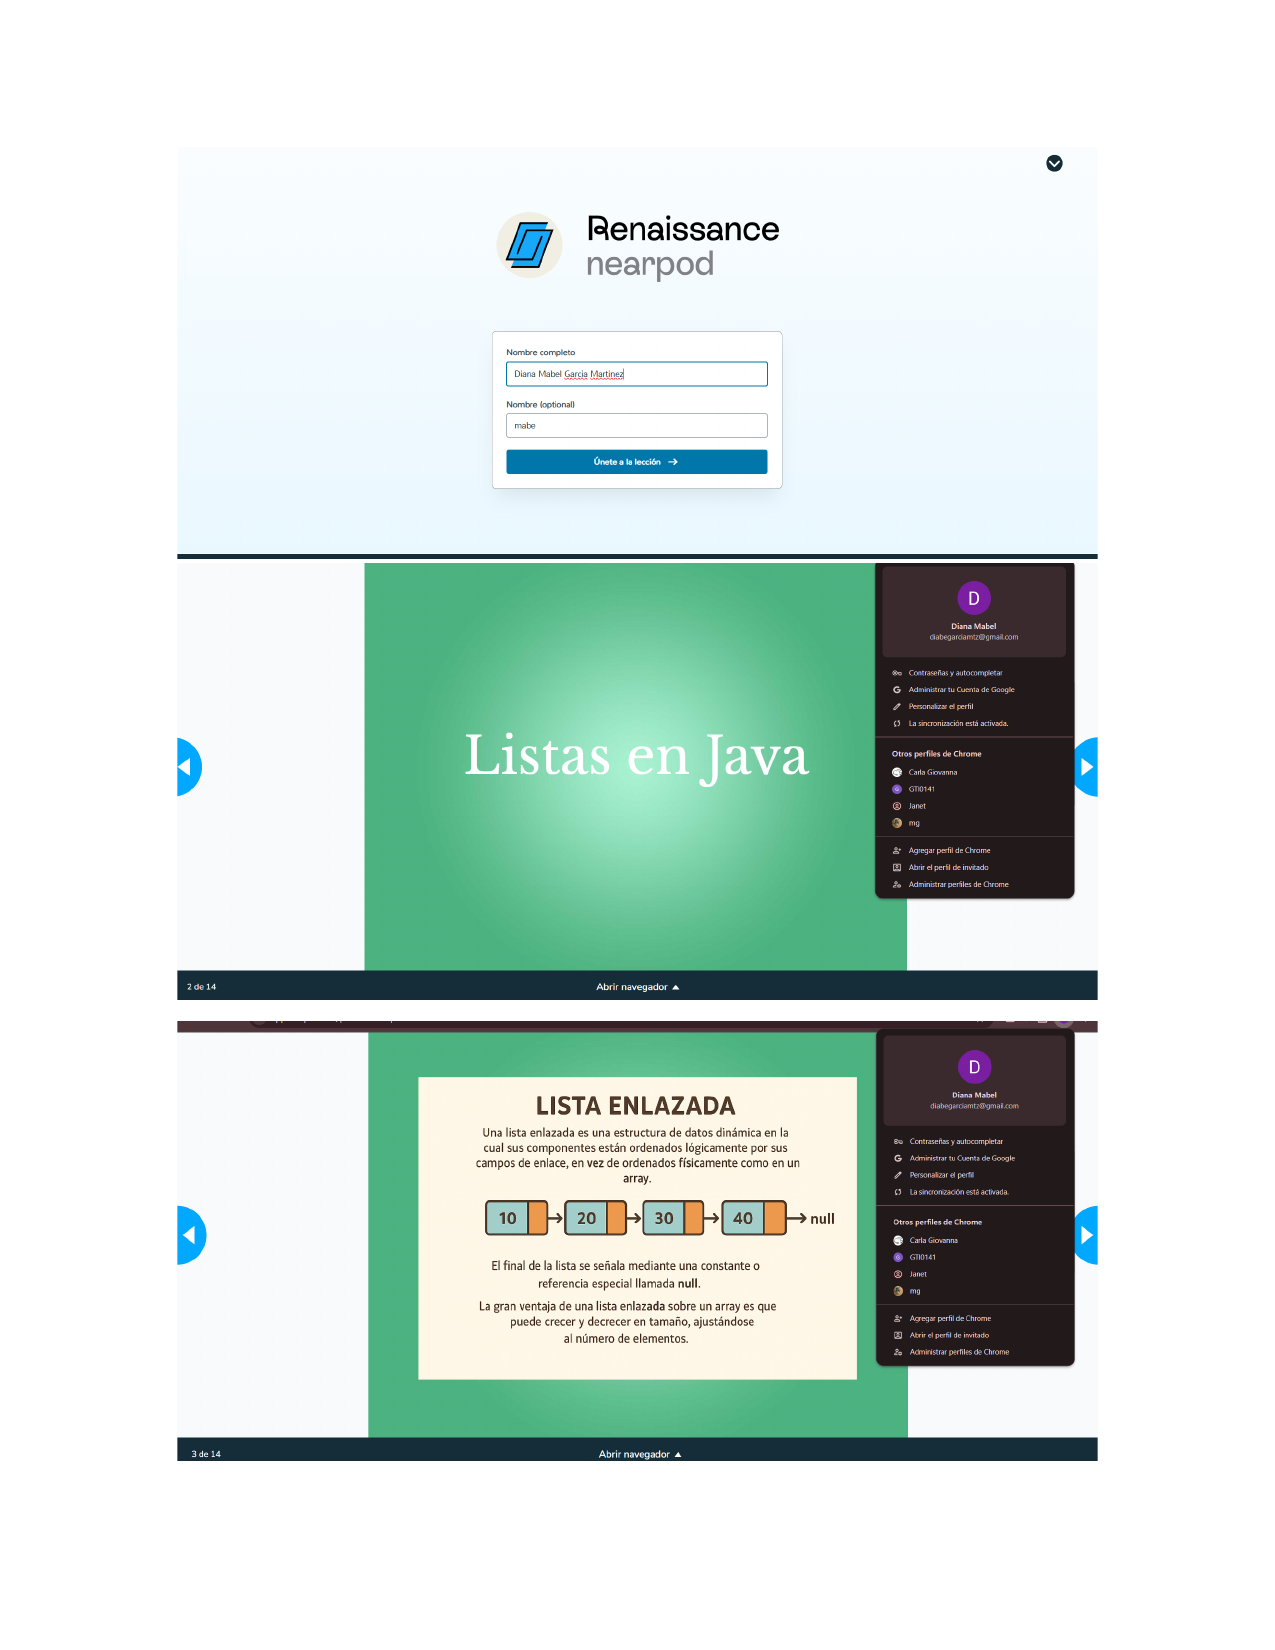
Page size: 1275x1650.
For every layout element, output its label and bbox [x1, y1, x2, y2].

picture [177, 563, 1098, 1000]
picture [185, 1228, 194, 1242]
picture [177, 1021, 1098, 1461]
picture [180, 760, 189, 774]
picture [177, 147, 1098, 559]
picture [1082, 760, 1091, 774]
picture [1082, 1228, 1091, 1242]
